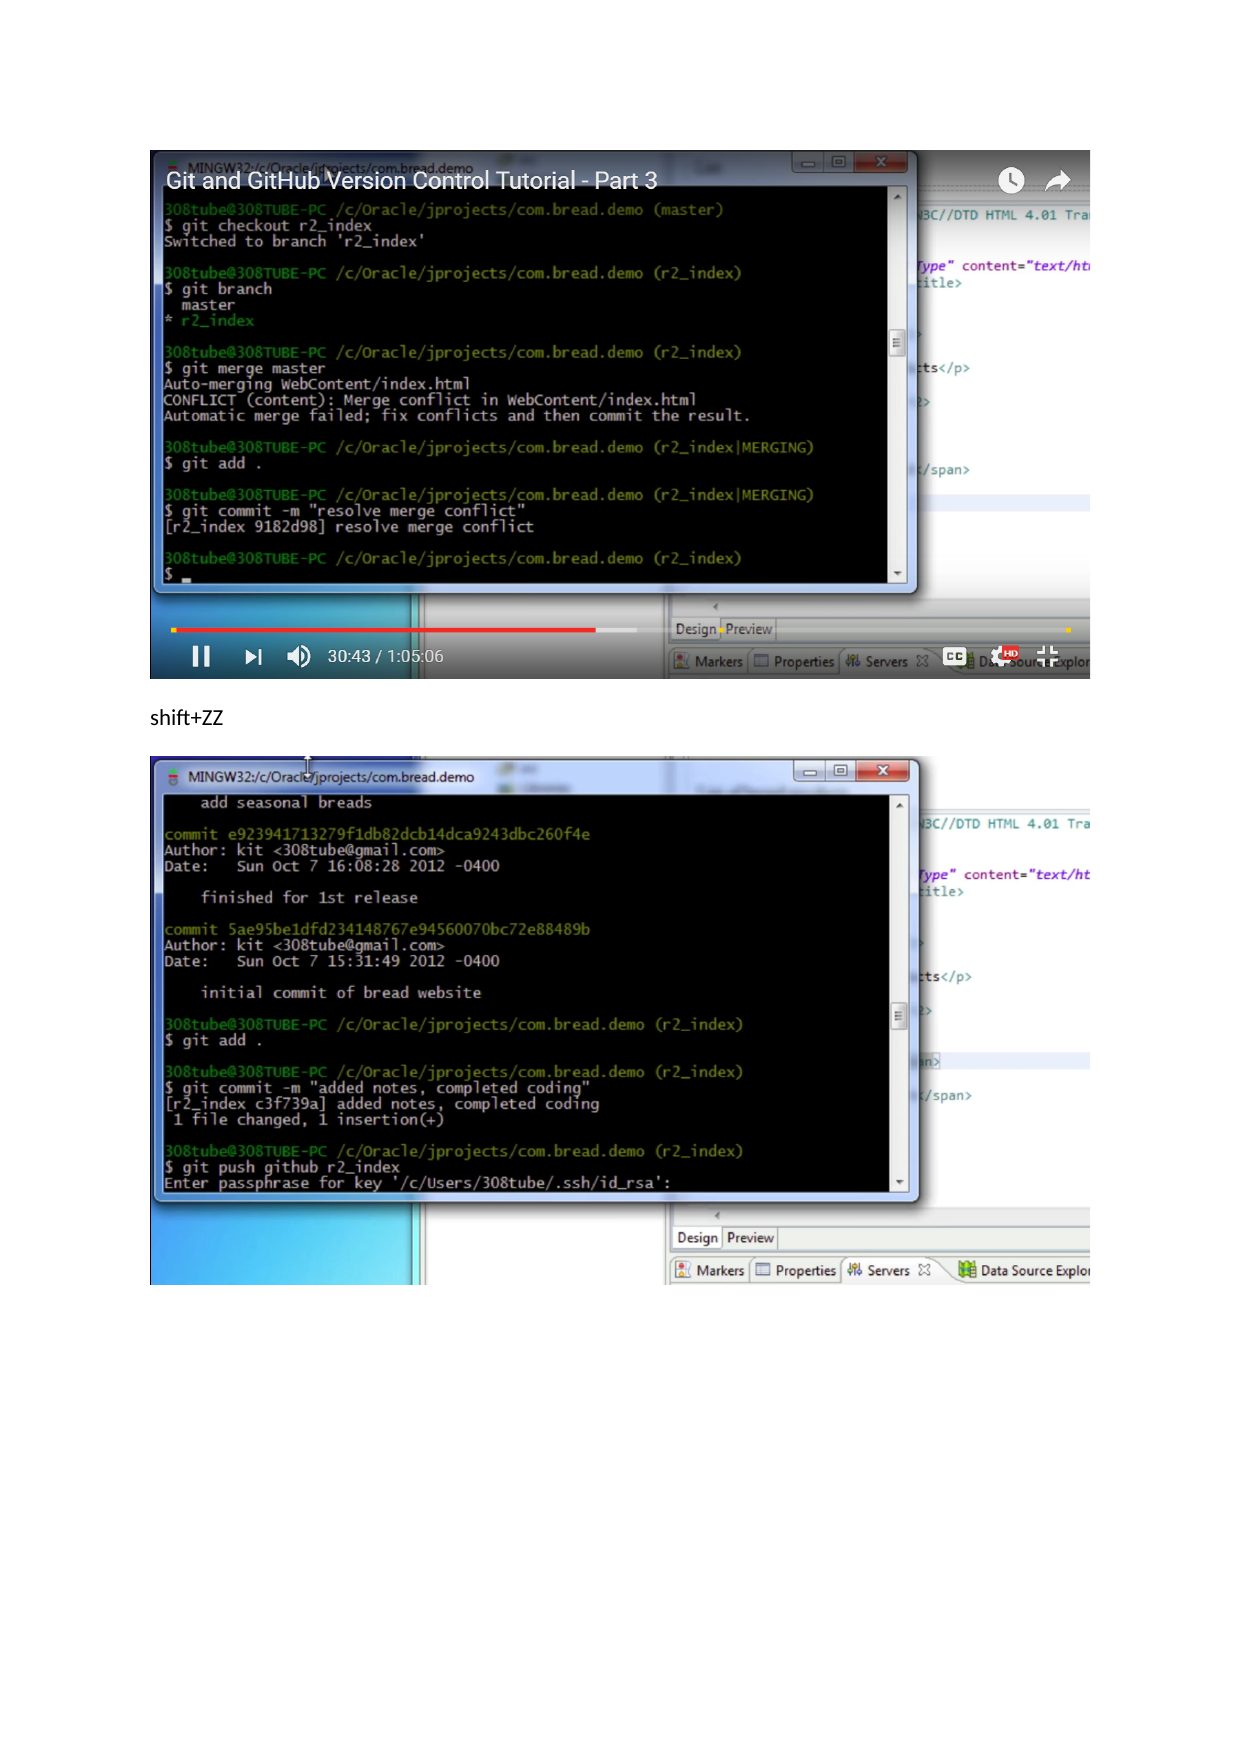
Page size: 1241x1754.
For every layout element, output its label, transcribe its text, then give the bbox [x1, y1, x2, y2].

picture [150, 150, 1091, 679]
picture [150, 756, 1091, 1285]
text shift+ZZ [150, 703, 1090, 731]
